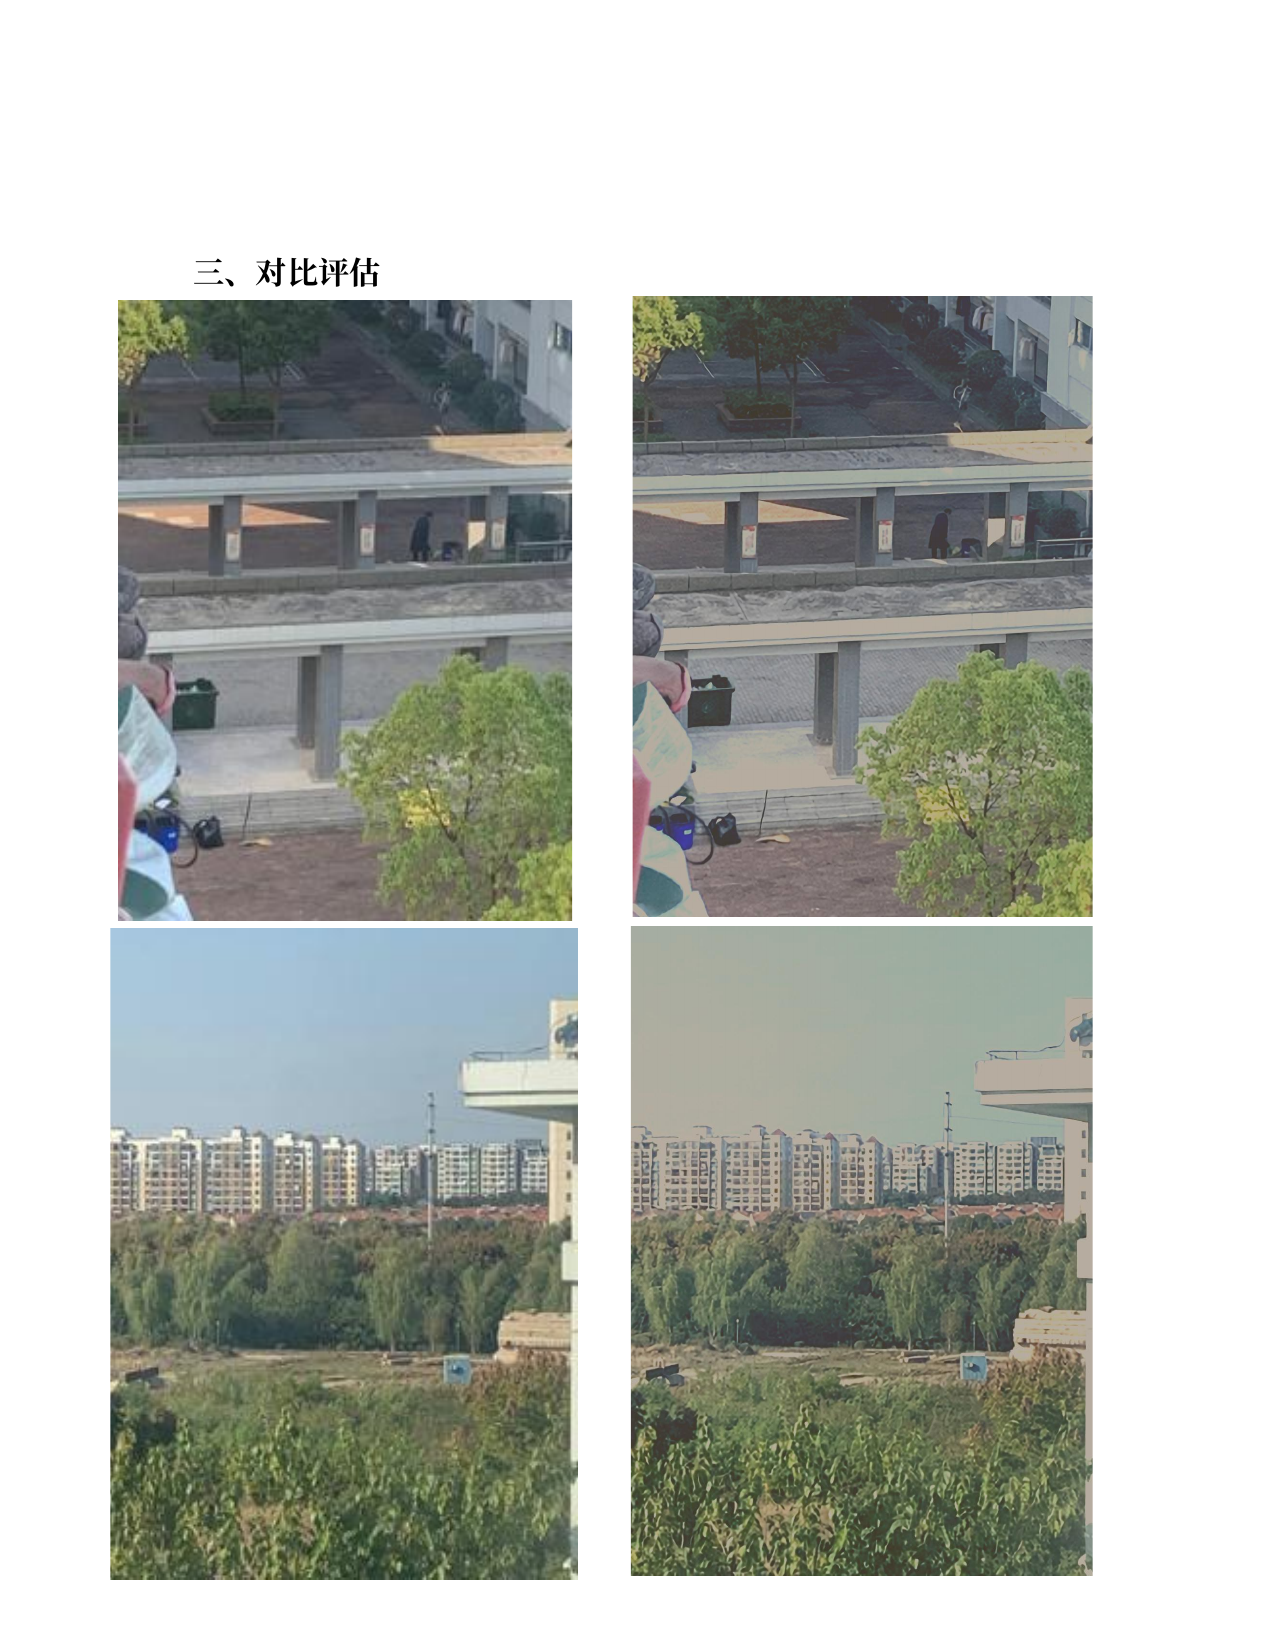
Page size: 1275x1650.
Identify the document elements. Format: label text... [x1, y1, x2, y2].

picture [118, 300, 573, 921]
picture [630, 926, 1093, 1576]
text 三、对比评估 [118, 248, 1157, 293]
picture [632, 296, 1093, 917]
picture [110, 928, 578, 1580]
